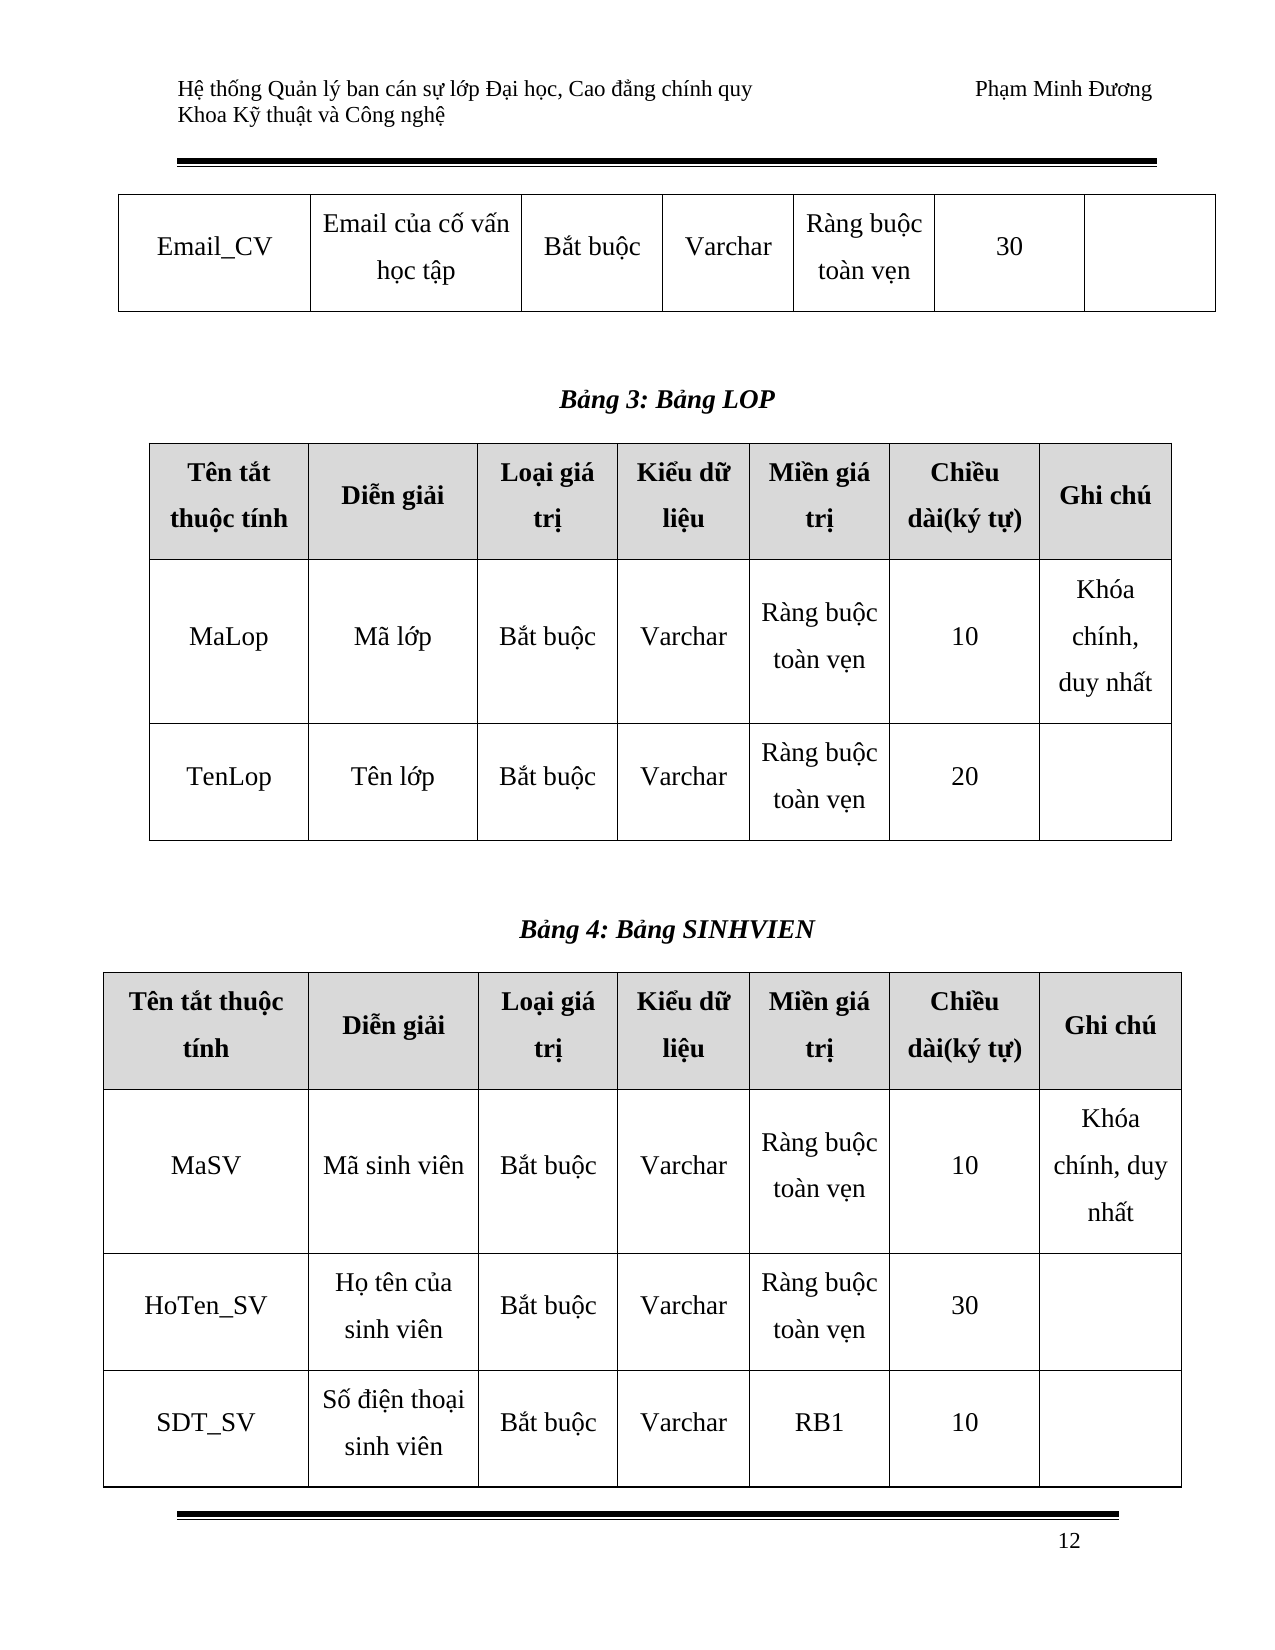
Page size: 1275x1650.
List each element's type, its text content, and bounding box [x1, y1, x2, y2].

table_header Chiều dài(ký tự) [890, 444, 1039, 559]
table_cell Mã lớp [309, 560, 477, 723]
table_cell Ràng buộc toàn vẹn [794, 195, 934, 311]
table_cell [1040, 724, 1171, 840]
table_cell MaLop [150, 560, 308, 723]
text Bảng 4: Bảng SINHVIEN [177, 913, 1157, 944]
table_cell SDT_SV [104, 1371, 308, 1486]
table_cell Ràng buộc toàn vẹn [750, 1090, 889, 1252]
table_header Ghi chú [1040, 973, 1181, 1089]
table_cell Varchar [618, 1371, 749, 1486]
table_cell Bắt buộc [478, 724, 617, 840]
table_cell Bắt buộc [479, 1371, 617, 1486]
table_header Diễn giải [309, 444, 477, 559]
table_cell Ràng buộc toàn vẹn [750, 560, 889, 723]
table_cell Mã sinh viên [309, 1090, 478, 1252]
table_cell Bắt buộc [479, 1254, 617, 1369]
table_cell Khóa chính, duy nhất [1040, 1090, 1181, 1252]
table_cell Varchar [618, 560, 749, 723]
table_header Kiểu dữ liệu [618, 973, 749, 1089]
table_cell Khóa chính, duy nhất [1040, 560, 1171, 723]
table_cell Bắt buộc [479, 1090, 617, 1252]
table_header Diễn giải [309, 973, 478, 1089]
table_cell Varchar [618, 1254, 749, 1369]
table_cell Ràng buộc toàn vẹn [750, 1254, 889, 1369]
table_header Loại giá trị [479, 973, 617, 1089]
table_cell 10 [890, 1090, 1039, 1252]
table_cell [1040, 1254, 1181, 1369]
table_cell RB1 [750, 1371, 889, 1486]
table_cell MaSV [104, 1090, 308, 1252]
table_header Chiều dài(ký tự) [890, 973, 1039, 1089]
table_cell Số điện thoại sinh viên [309, 1371, 478, 1486]
table_cell 30 [935, 195, 1084, 311]
table_cell 20 [890, 724, 1039, 840]
table_cell Email_CV [119, 195, 310, 311]
table_cell Họ tên của sinh viên [309, 1254, 478, 1369]
table_cell Varchar [618, 724, 749, 840]
table_cell Ràng buộc toàn vẹn [750, 724, 889, 840]
table_cell Varchar [618, 1090, 749, 1252]
table_cell [1085, 195, 1215, 311]
table_cell Varchar [663, 195, 793, 311]
table_cell 10 [890, 1371, 1039, 1486]
table_cell Email của cố vấn học tập [311, 195, 521, 311]
table_cell 30 [890, 1254, 1039, 1369]
table_cell 10 [890, 560, 1039, 723]
table_header Miền giá trị [750, 973, 889, 1089]
text Bảng 3: Bảng LOP [177, 383, 1157, 414]
table_header Tên tắt thuộc tính [104, 973, 308, 1089]
table_cell Bắt buộc [478, 560, 617, 723]
table_header Kiểu dữ liệu [618, 444, 749, 559]
table_header Ghi chú [1040, 444, 1171, 559]
table_cell [1040, 1371, 1181, 1486]
table_cell HoTen_SV [104, 1254, 308, 1369]
table_cell Tên lớp [309, 724, 477, 840]
table_header Loại giá trị [478, 444, 617, 559]
table_header Miền giá trị [750, 444, 889, 559]
table_cell TenLop [150, 724, 308, 840]
table_cell Bắt buộc [522, 195, 662, 311]
table_header Tên tắt thuộc tính [150, 444, 308, 559]
